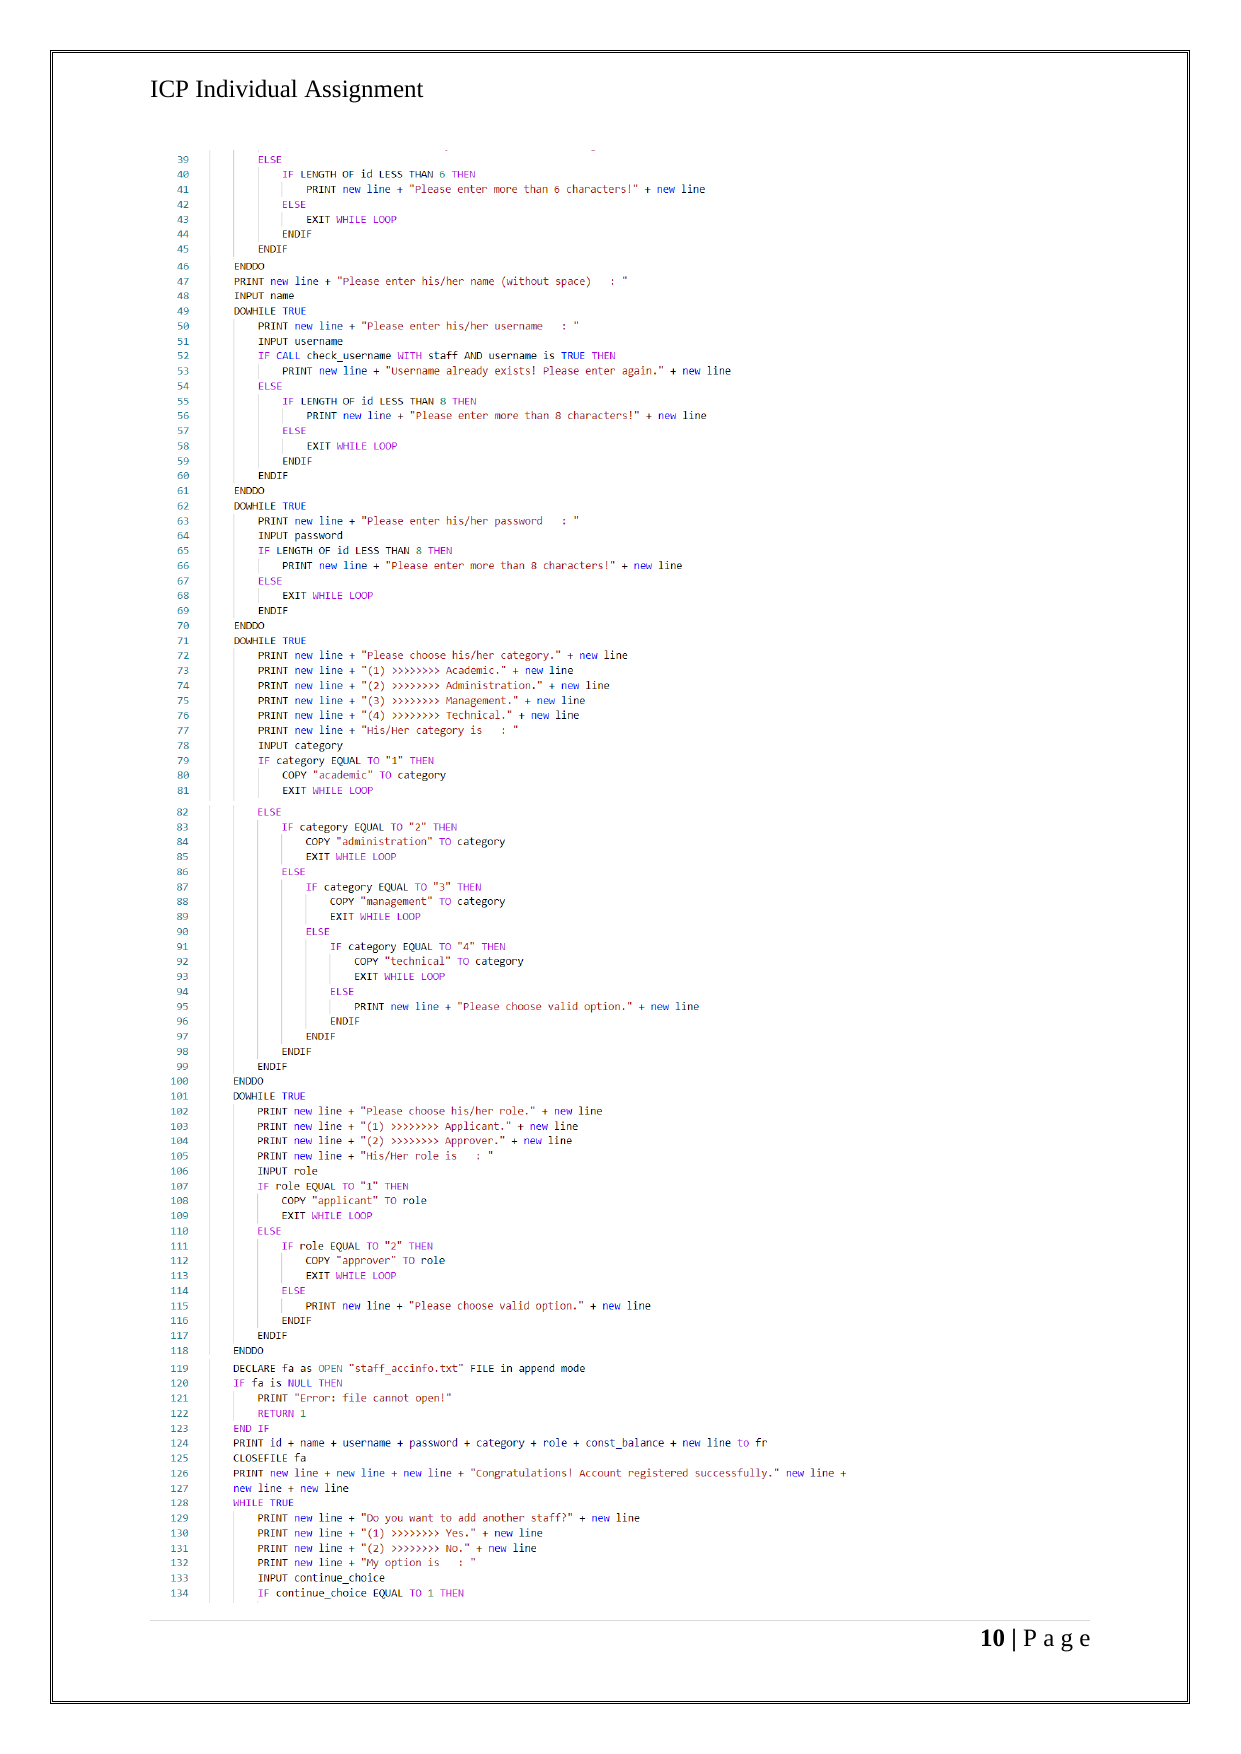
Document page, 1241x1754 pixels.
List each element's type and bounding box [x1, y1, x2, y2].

picture [150, 805, 1091, 1355]
picture [150, 1359, 1091, 1603]
picture [150, 150, 1091, 801]
